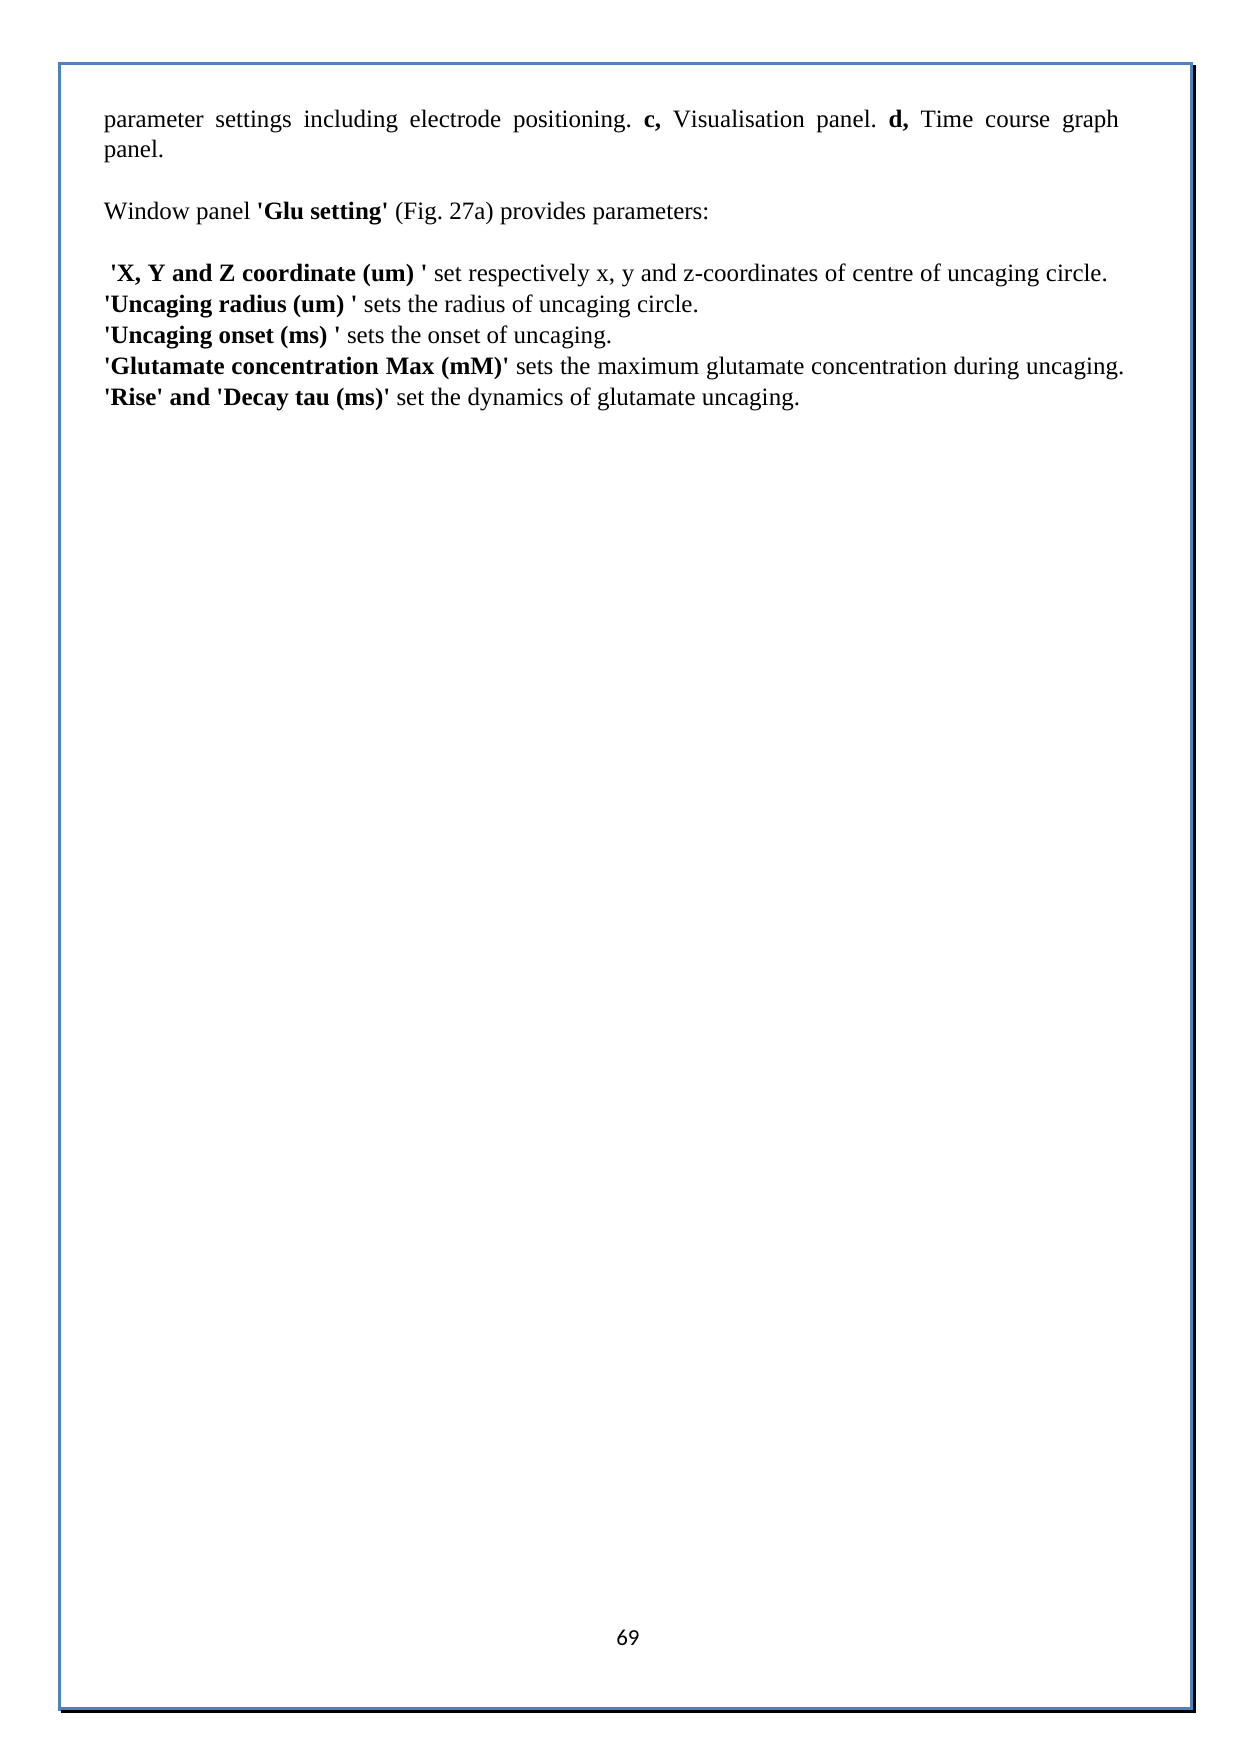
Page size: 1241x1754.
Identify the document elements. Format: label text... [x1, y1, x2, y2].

text Window panel 'Glu setting' (Fig. 27a) provides parameters: [103, 196, 1154, 225]
text 'Glutamate concentration Max (mM)' sets the maximum glutamate concentration during uncaging. 'Rise' and 'Decay tau (ms)' set the dynamics of glutamate uncaging. [103, 351, 1124, 411]
text 'Uncaging onset (ms) ' sets the onset of uncaging. [103, 321, 1154, 349]
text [103, 104, 1119, 163]
text 'X, Y and Z coordinate (um) ' set respectively x, y and z-coordinates of centre of uncaging circle. 'Uncaging radius (um) ' sets the radius of uncaging circle. [103, 258, 1108, 318]
